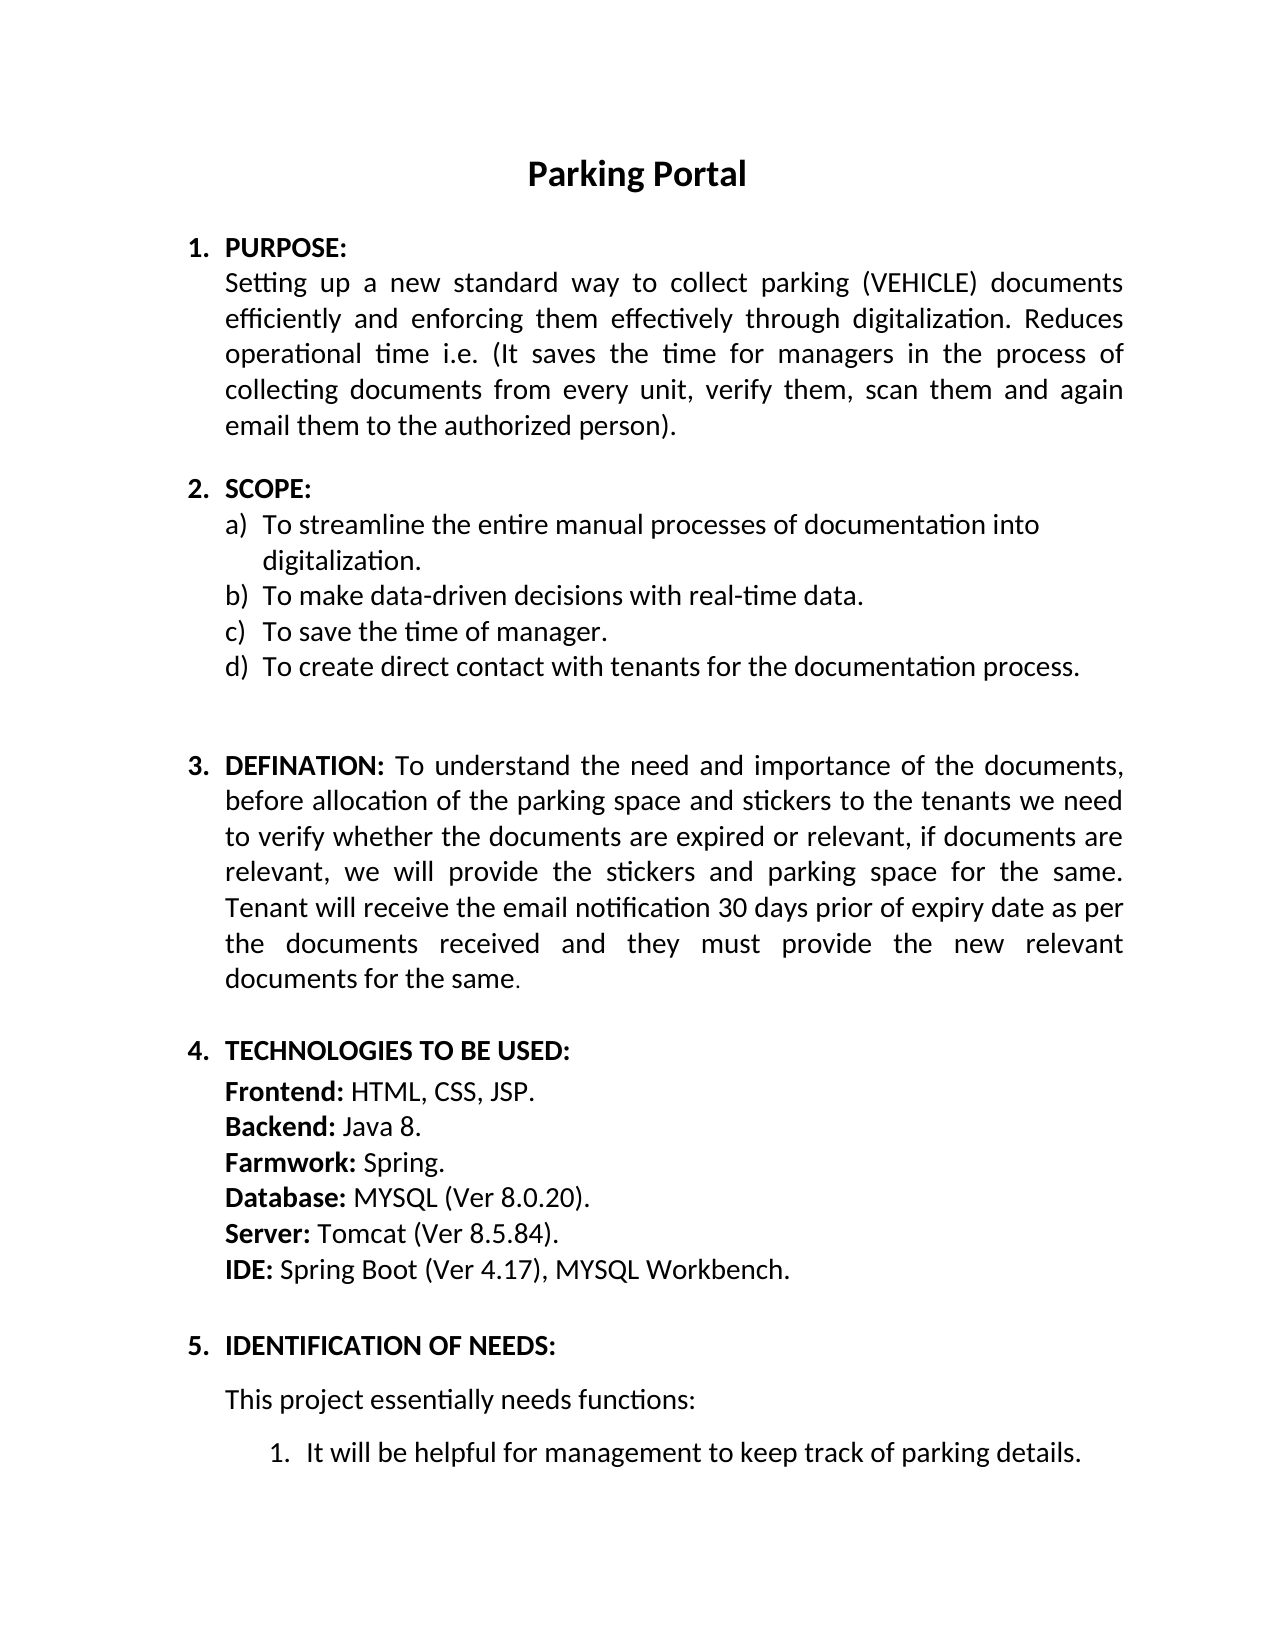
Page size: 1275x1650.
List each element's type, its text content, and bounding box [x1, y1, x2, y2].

list Farmwork: Spring. [225, 1144, 1125, 1179]
list TECHNOLOGIES TO BE USED: [187, 1032, 1125, 1067]
list PURPOSE: Setting up a new standard way to collect parking (VEHICLE) documents efficiently and enforcing them effectively through digitalization. Reduces operational time i.e. (It saves the time for managers in the process of collecting documents from every unit, verify them, scan them and again email them to the authorized person). [187, 229, 1125, 442]
list SCOPE: [187, 470, 1125, 506]
list Server: Tomcat (Ver 8.5.84). [225, 1215, 1125, 1251]
list To make data-driven decisions with real-time data. [225, 577, 1125, 613]
list This project essentially needs functions: [225, 1381, 1125, 1416]
text Parking Portal [150, 150, 1125, 196]
list DEFINATION: To understand the need and importance of the documents, before allocation of the parking space and stickers to the tenants we need to verify whether the documents are expired or relevant, if documents are relevant, we will provide the stickers and parking space for the same. Tenant will receive the email notification 30 days prior of expiry date as per the documents received and they must provide the new relevant documents for the same. [187, 747, 1125, 996]
list Backend: Java 8. [225, 1108, 1125, 1144]
list Frontend: HTML, CSS, JSP. [225, 1073, 1125, 1108]
list To create direct contact with tenants for the documentation process. [225, 648, 1125, 684]
list Database: MYSQL (Ver 8.0.20). [225, 1179, 1125, 1215]
list IDE: Spring Boot (Ver 4.17), MYSQL Workbench. [225, 1251, 1125, 1286]
list It will be helpful for management to keep track of parking details. [269, 1434, 1125, 1470]
list To streamline the entire manual processes of documentation into digitalization. [225, 506, 1125, 577]
list To save the time of manager. [225, 613, 1125, 648]
list IDENTIFICATION OF NEEDS: [187, 1327, 1125, 1363]
